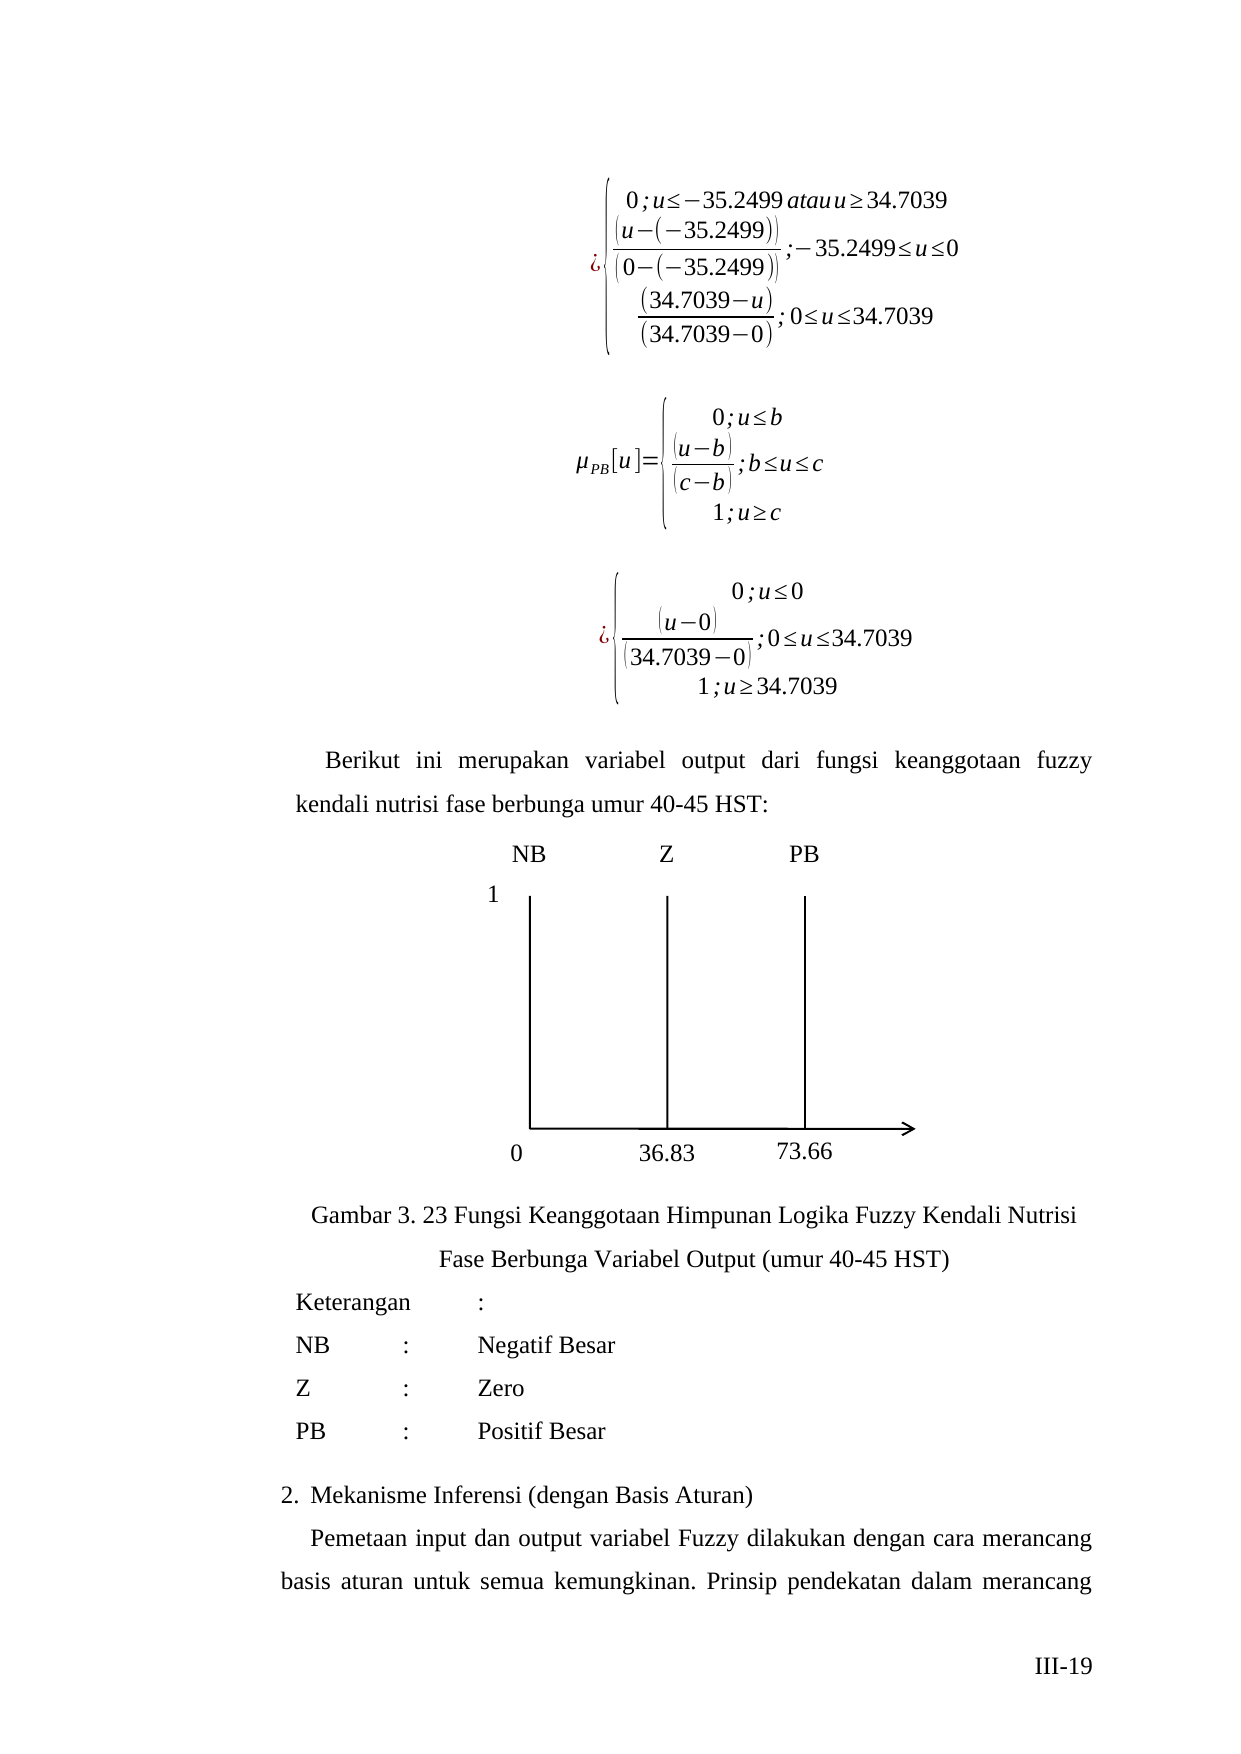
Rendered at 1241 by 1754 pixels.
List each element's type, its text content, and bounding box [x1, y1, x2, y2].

subtitle Mekanisme Inferensi (dengan Basis Aturan) [281, 1480, 1092, 1509]
text Berikut ini merupakan variabel output dari fungsi keanggotaan fuzzy kendali nutrisi fase berbunga umur 40-45 HST: [295, 746, 1092, 817]
list NB : Negatif Besar [295, 1330, 1092, 1359]
text Gambar 3. 23 Fungsi Keanggotaan Himpunan Logika Fuzzy Kendali Nutrisi Fase Berbunga Variabel Output (umur 40-45 HST) [295, 1201, 1092, 1272]
list Z : Zero [295, 1373, 1092, 1402]
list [281, 1523, 1092, 1595]
list PB : Positif Besar [295, 1416, 1092, 1445]
list Keterangan : [295, 1287, 1092, 1316]
